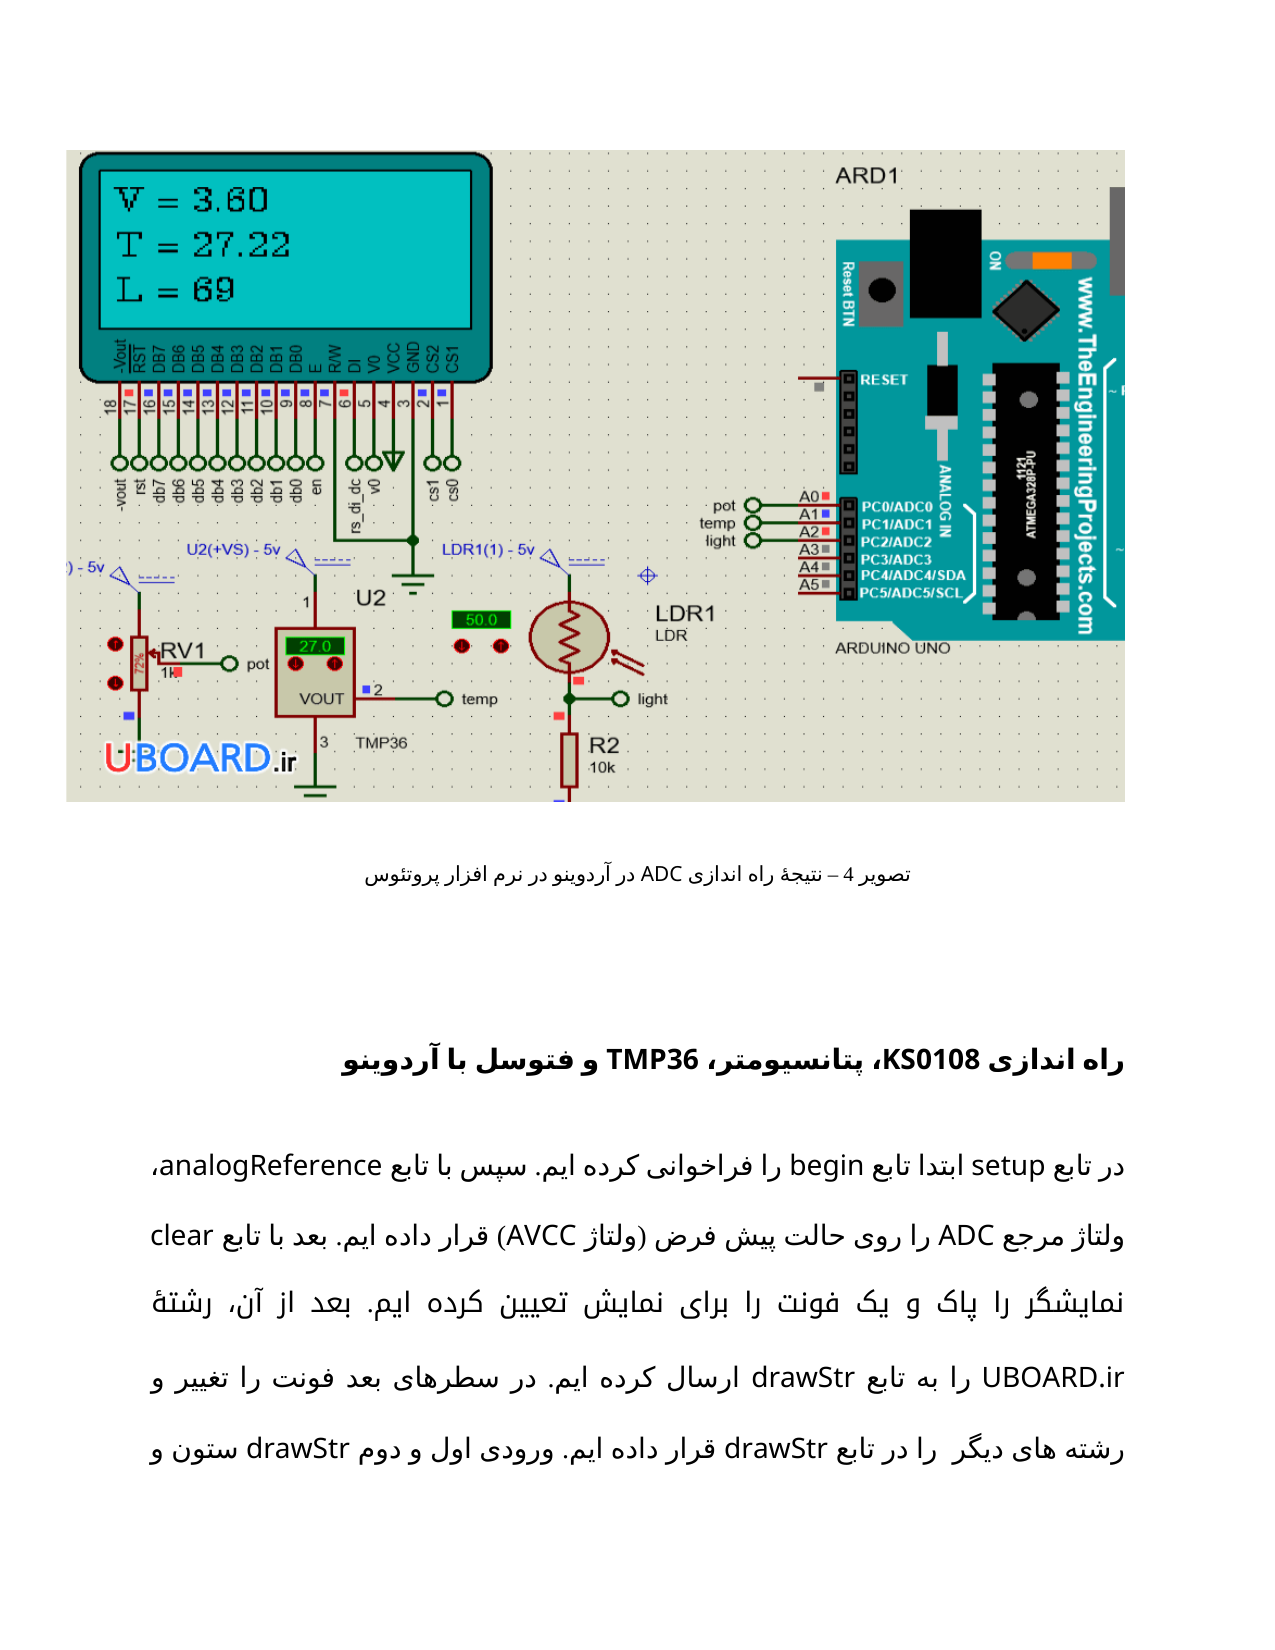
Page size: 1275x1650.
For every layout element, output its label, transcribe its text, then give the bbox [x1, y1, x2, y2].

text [150, 1145, 1125, 1466]
text تصویر 4 – نتیجۀ راه اندازی ADC در آردوینو در نرم افزار پروتئوس [150, 859, 1125, 888]
picture [66, 150, 1125, 802]
subtitle راه اندازی KS0108، پتانسیومتر، TMP36 و فتوسل با آردوینو [150, 1039, 1125, 1077]
